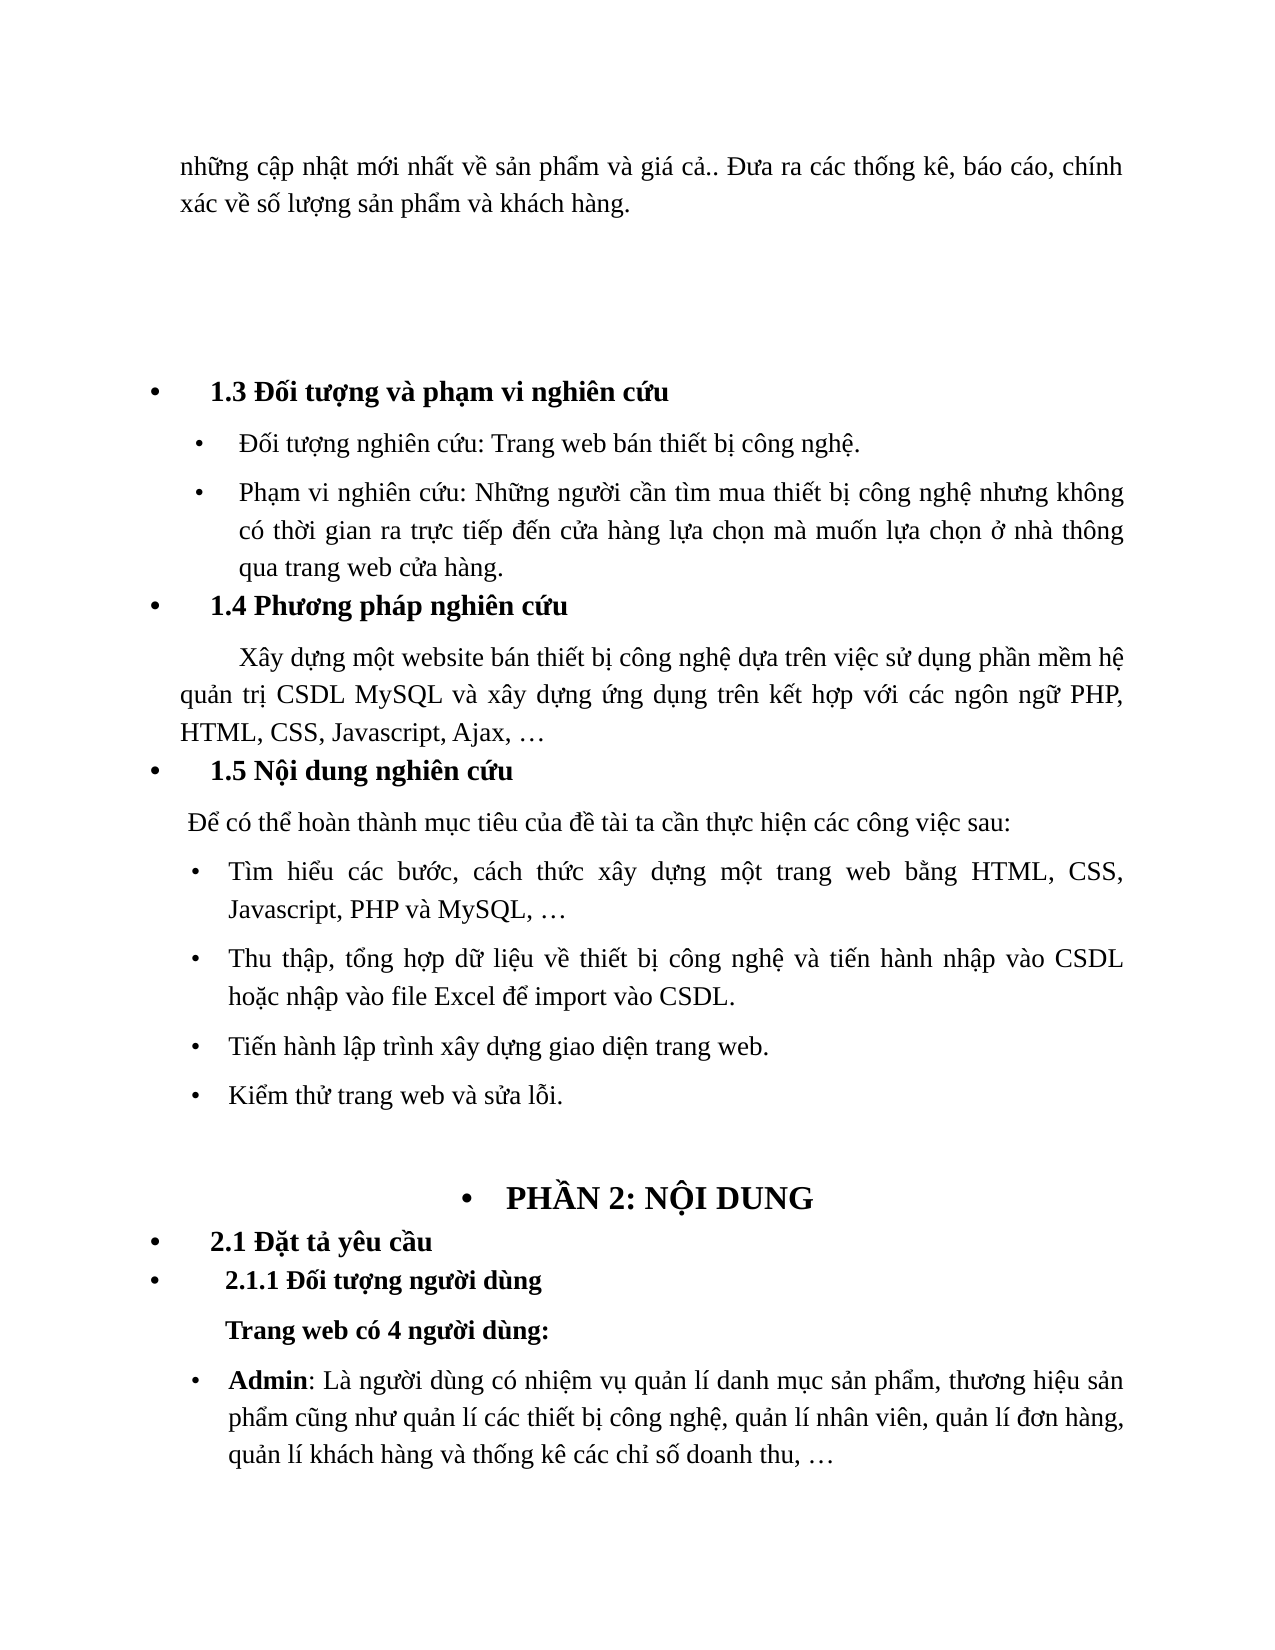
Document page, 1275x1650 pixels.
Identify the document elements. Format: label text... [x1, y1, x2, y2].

list Tiến hành lập trình xây dựng giao diện trang web. [191, 1029, 1125, 1061]
list Đối tượng nghiên cứu: Trang web bán thiết bị công nghệ. [194, 427, 1125, 458]
list Phạm vi nghiên cứu: Những người cần tìm mua thiết bị công nghệ nhưng không có thời gian ra trực tiếp đến cửa hàng lựa chọn mà muốn lựa chọn ở nhà thông qua trang web cửa hàng. [194, 476, 1125, 582]
text Để có thể hoàn thành mục tiêu của đề tài ta cần thực hiện các công việc sau: [179, 806, 1125, 837]
list Tìm hiểu các bước, cách thức xây dựng một trang web bằng HTML, CSS, Javascript, PHP và MySQL, … [191, 855, 1125, 924]
text Trang web có 4 người dùng: [225, 1314, 1125, 1345]
list 1.4 Phương pháp nghiên cứu [150, 588, 1125, 622]
list Admin: Là người dùng có nhiệm vụ quản lí danh mục sản phẩm, thương hiệu sản phẩm cũng như quản lí các thiết bị công nghệ, quản lí nhân viên, quản lí đơn hàng, quản lí khách hàng và thống kê các chỉ số doanh thu, … [191, 1364, 1125, 1470]
list 1.3 Đối tượng và phạm vi nghiên cứu [150, 374, 1125, 407]
list 1.5 Nội dung nghiên cứu [150, 753, 1125, 786]
list 2.1 Đặt tả yêu cầu [150, 1224, 1125, 1258]
text Xây dựng một website bán thiết bị công nghệ dựa trên việc sử dụng phần mềm hệ quản trị CSDL MySQL và xây dựng ứng dụng trên kết hợp với các ngôn ngữ PHP, HTML, CSS, Javascript, Ajax, … [180, 641, 1125, 747]
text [180, 150, 1125, 218]
list PHẦN 2: NỘI DUNG [150, 1178, 1125, 1217]
list Thu thập, tổng hợp dữ liệu về thiết bị công nghệ và tiến hành nhập vào CSDL hoặc nhập vào file Excel để import vào CSDL. [191, 942, 1125, 1011]
list 2.1.1 Đối tượng người dùng [150, 1264, 1125, 1296]
list Kiểm thử trang web và sửa lỗi. [191, 1079, 1125, 1111]
